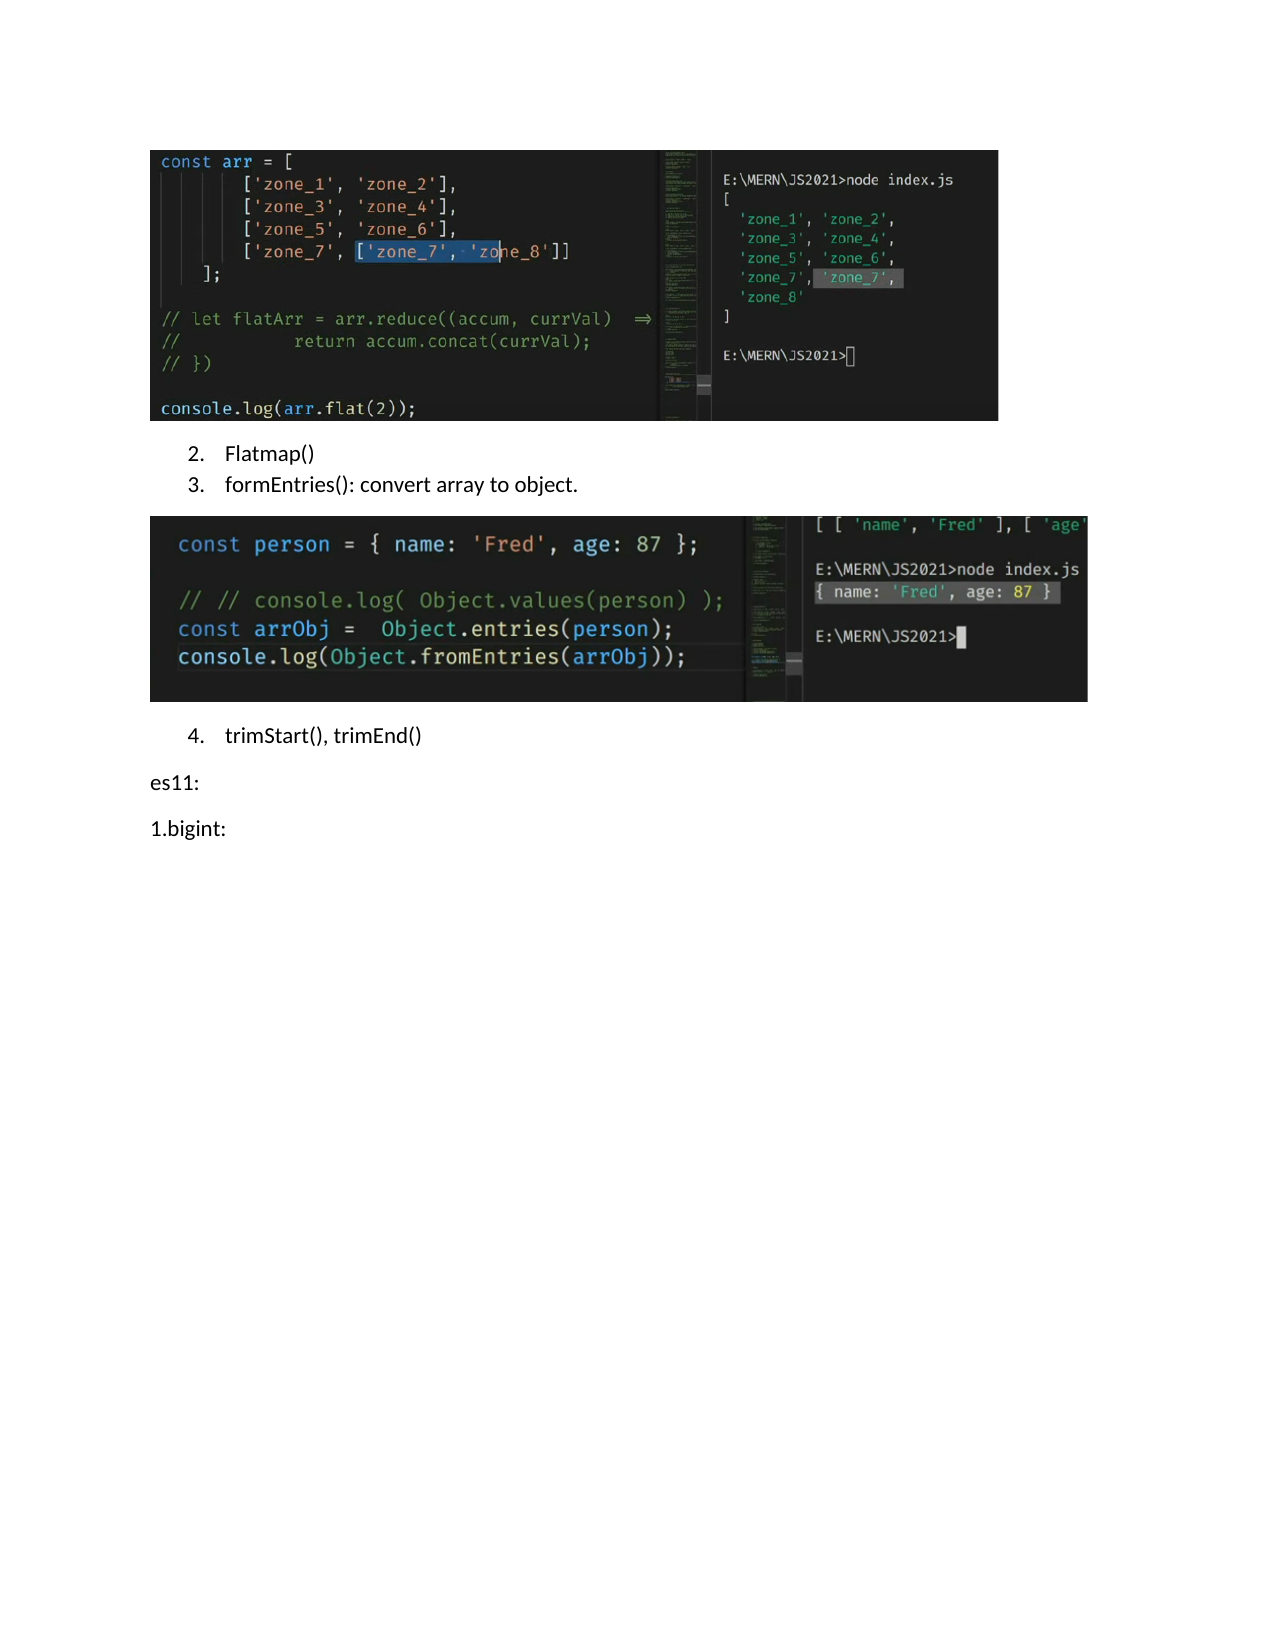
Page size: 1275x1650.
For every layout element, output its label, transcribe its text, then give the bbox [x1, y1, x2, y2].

picture [150, 516, 1088, 702]
list formEntries(): convert array to object. [187, 470, 1125, 498]
list trimStart(), trimEnd() [187, 721, 1125, 749]
picture [150, 150, 999, 421]
text es11: [150, 768, 1125, 796]
text 1.bigint: [150, 814, 1125, 842]
list Flatmap() [187, 439, 1125, 467]
